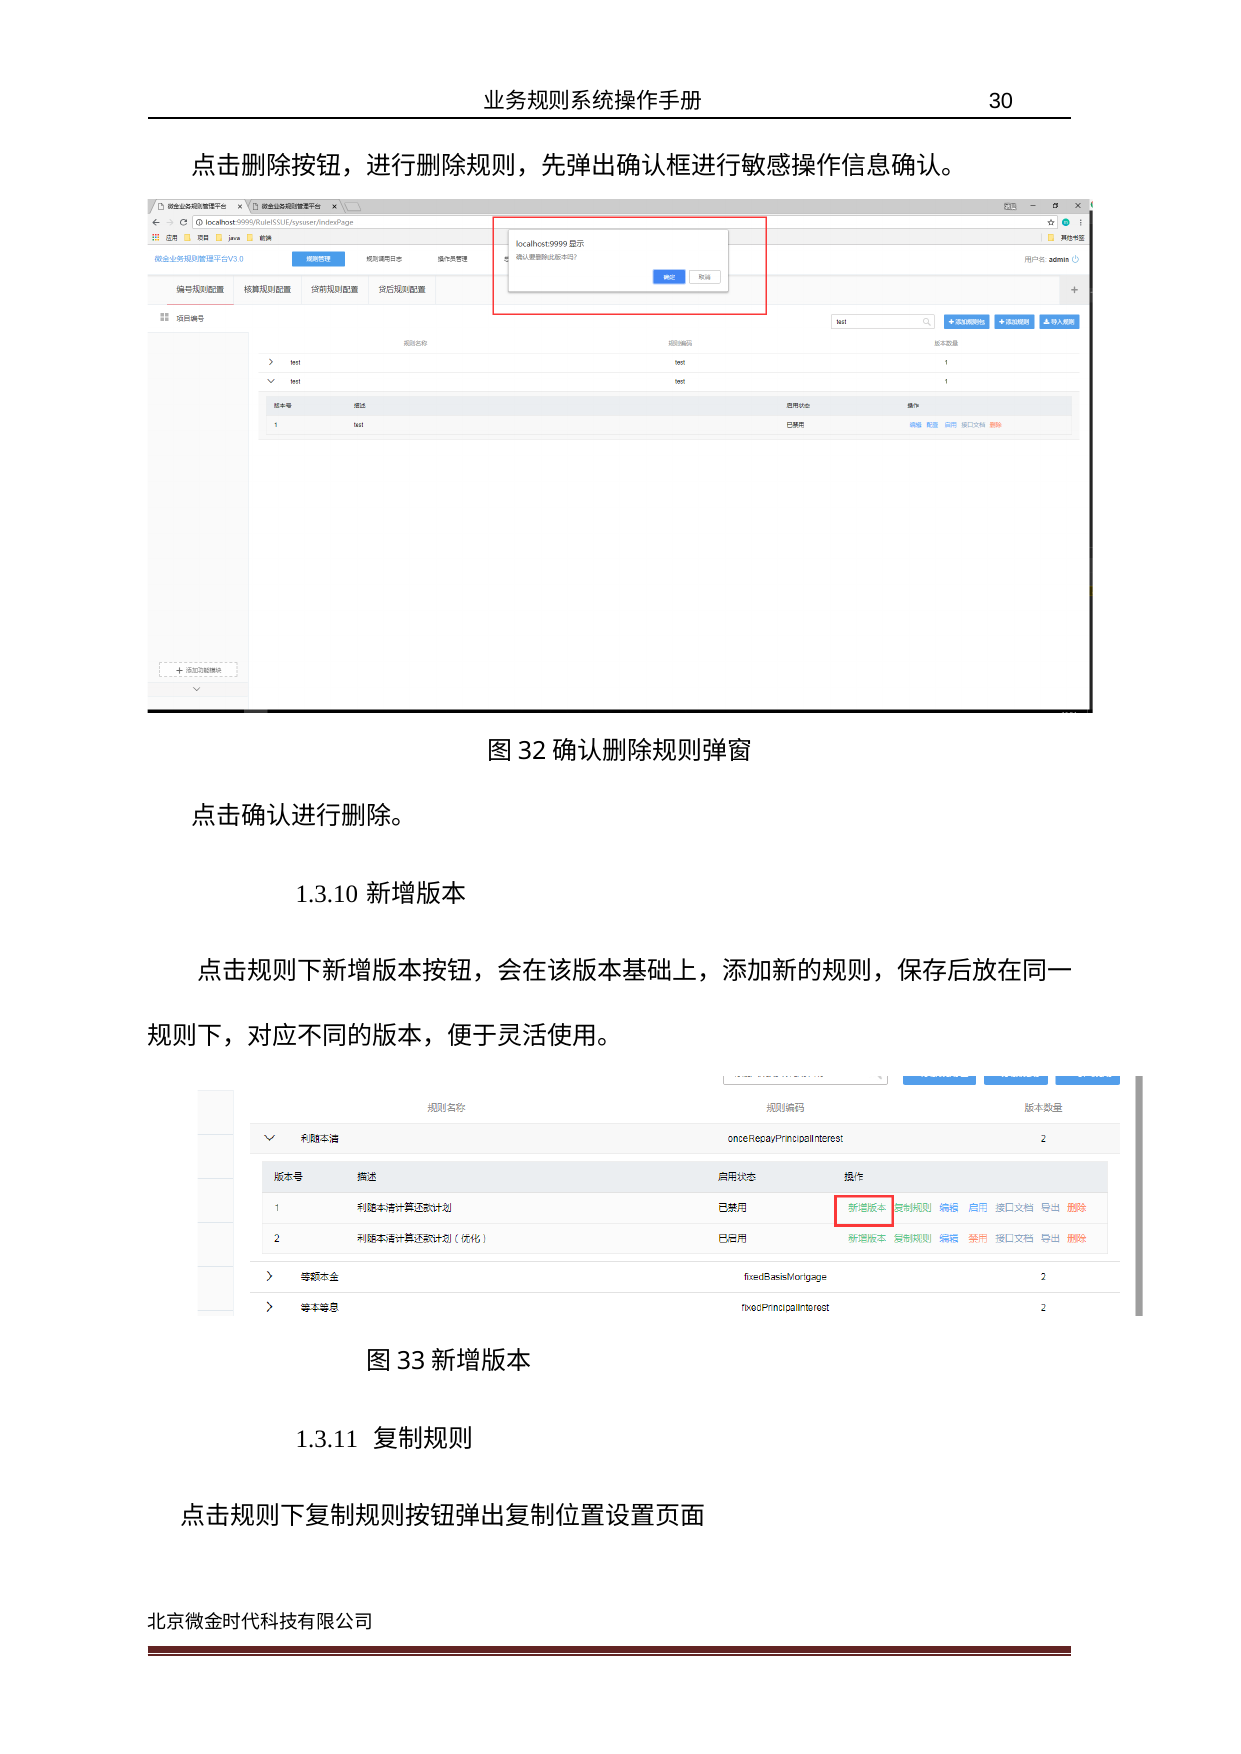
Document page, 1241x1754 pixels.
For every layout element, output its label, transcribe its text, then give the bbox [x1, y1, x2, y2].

text 图32 确认删除规则弹窗 [148, 716, 1092, 781]
subtitle 新增版本 [295, 859, 1067, 924]
text 点击规则下新增版本按钮，会在该版本基础上，添加新的规则，保存后放在同一规则下，对应不同的版本，便于灵活使用。 [148, 936, 1092, 1066]
picture [147, 199, 1093, 713]
subtitle 复制规则 [295, 1404, 1067, 1469]
text 图33 新增版本 [148, 1326, 1092, 1391]
text 点击规则下复制规则按钮弹出复制位置设置页面 [148, 1481, 1092, 1546]
text 点击删除按钮，进行删除规则，先弹出确认框进行敏感操作信息确认。 [148, 131, 1092, 196]
picture [197, 1076, 1143, 1316]
text 点击确认进行删除。 [148, 781, 1092, 846]
